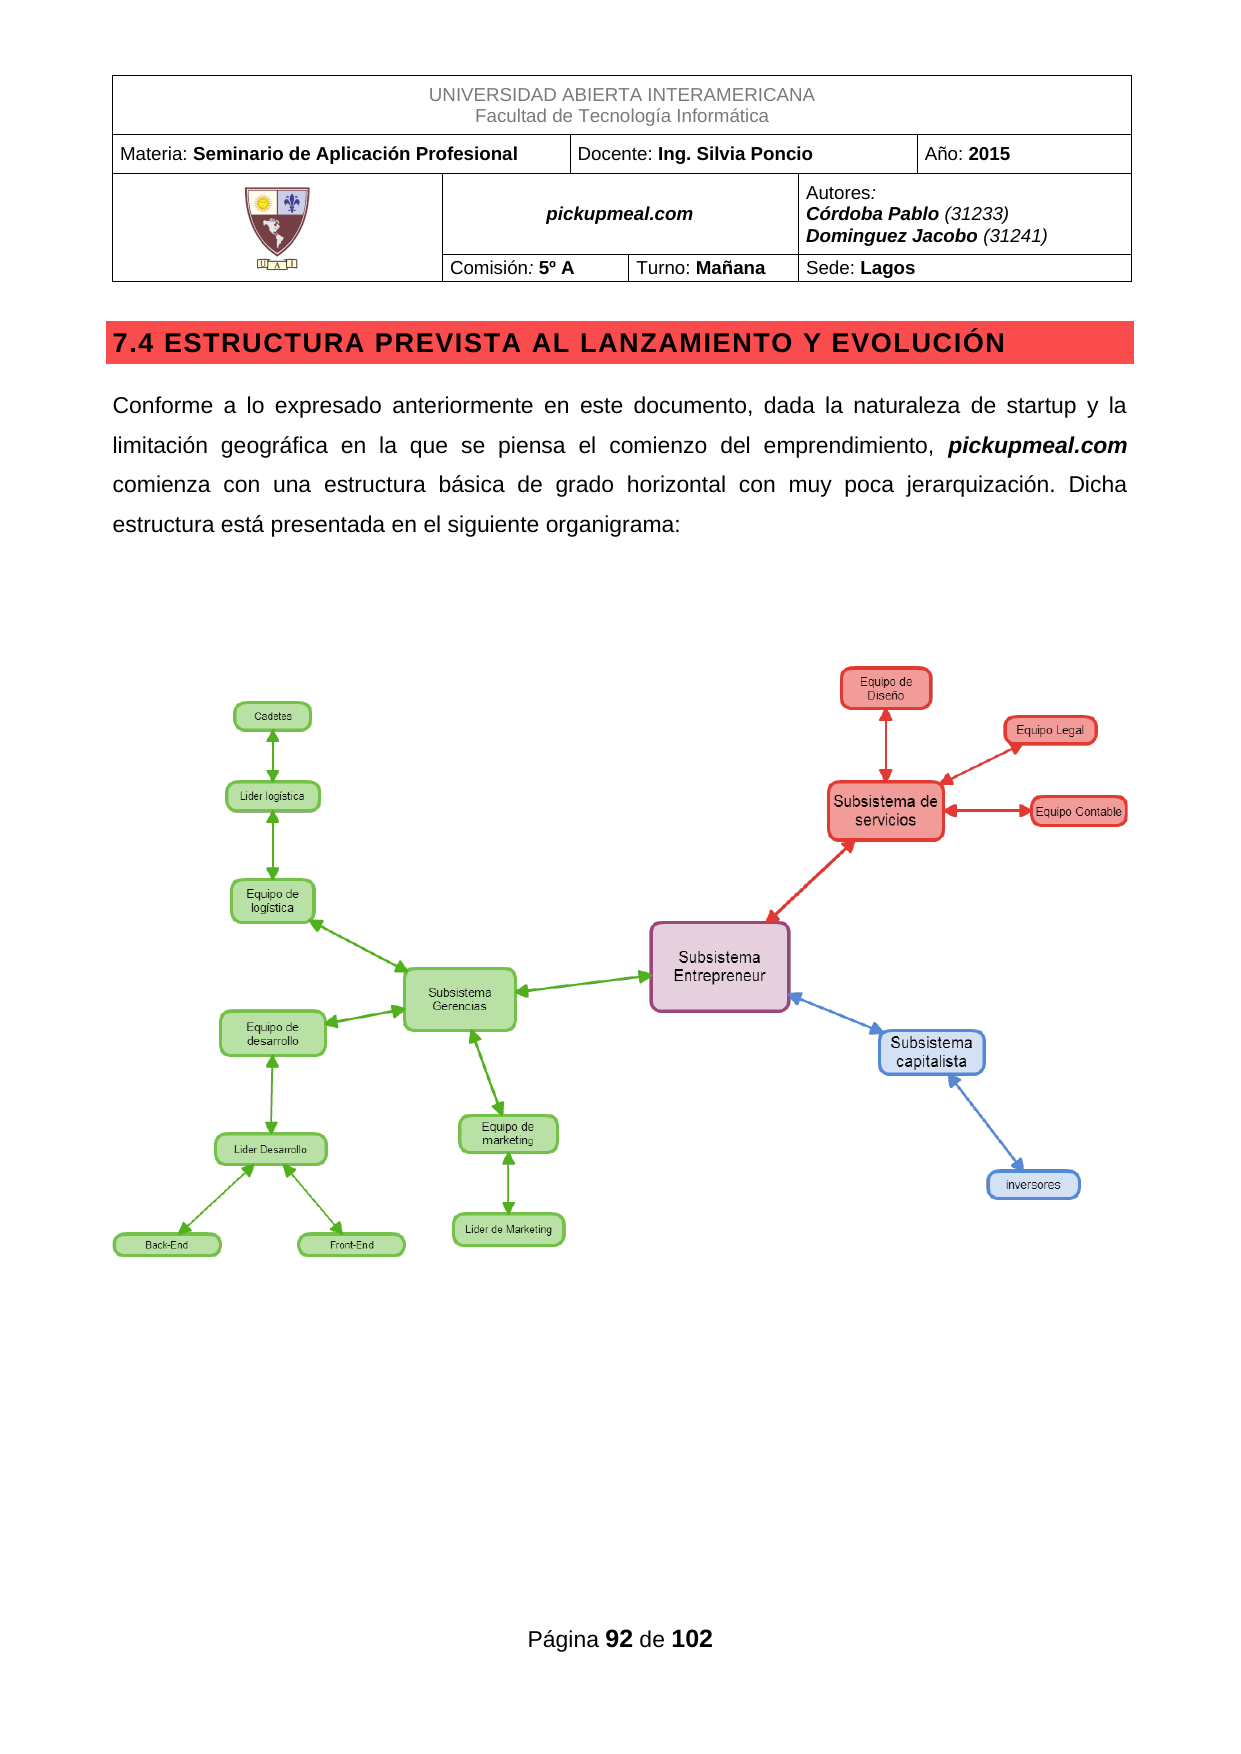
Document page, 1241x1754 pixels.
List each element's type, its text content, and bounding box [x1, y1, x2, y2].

text Conforme a lo expresado anteriormente en este documento, dada la naturaleza de startup y la limitación geográfica en la que se piensa el comienzo del emprendimiento, pickupmeal.com comienza con una estructura básica de grado horizontal con muy poca jerarquización. Dicha estructura está presentada en el siguiente organigrama: [112, 392, 1128, 537]
subtitle 7.4 Estructura prevista al lanzamiento y evolución [113, 327, 1128, 358]
picture [230, 182, 325, 273]
picture [112, 666, 1128, 1257]
